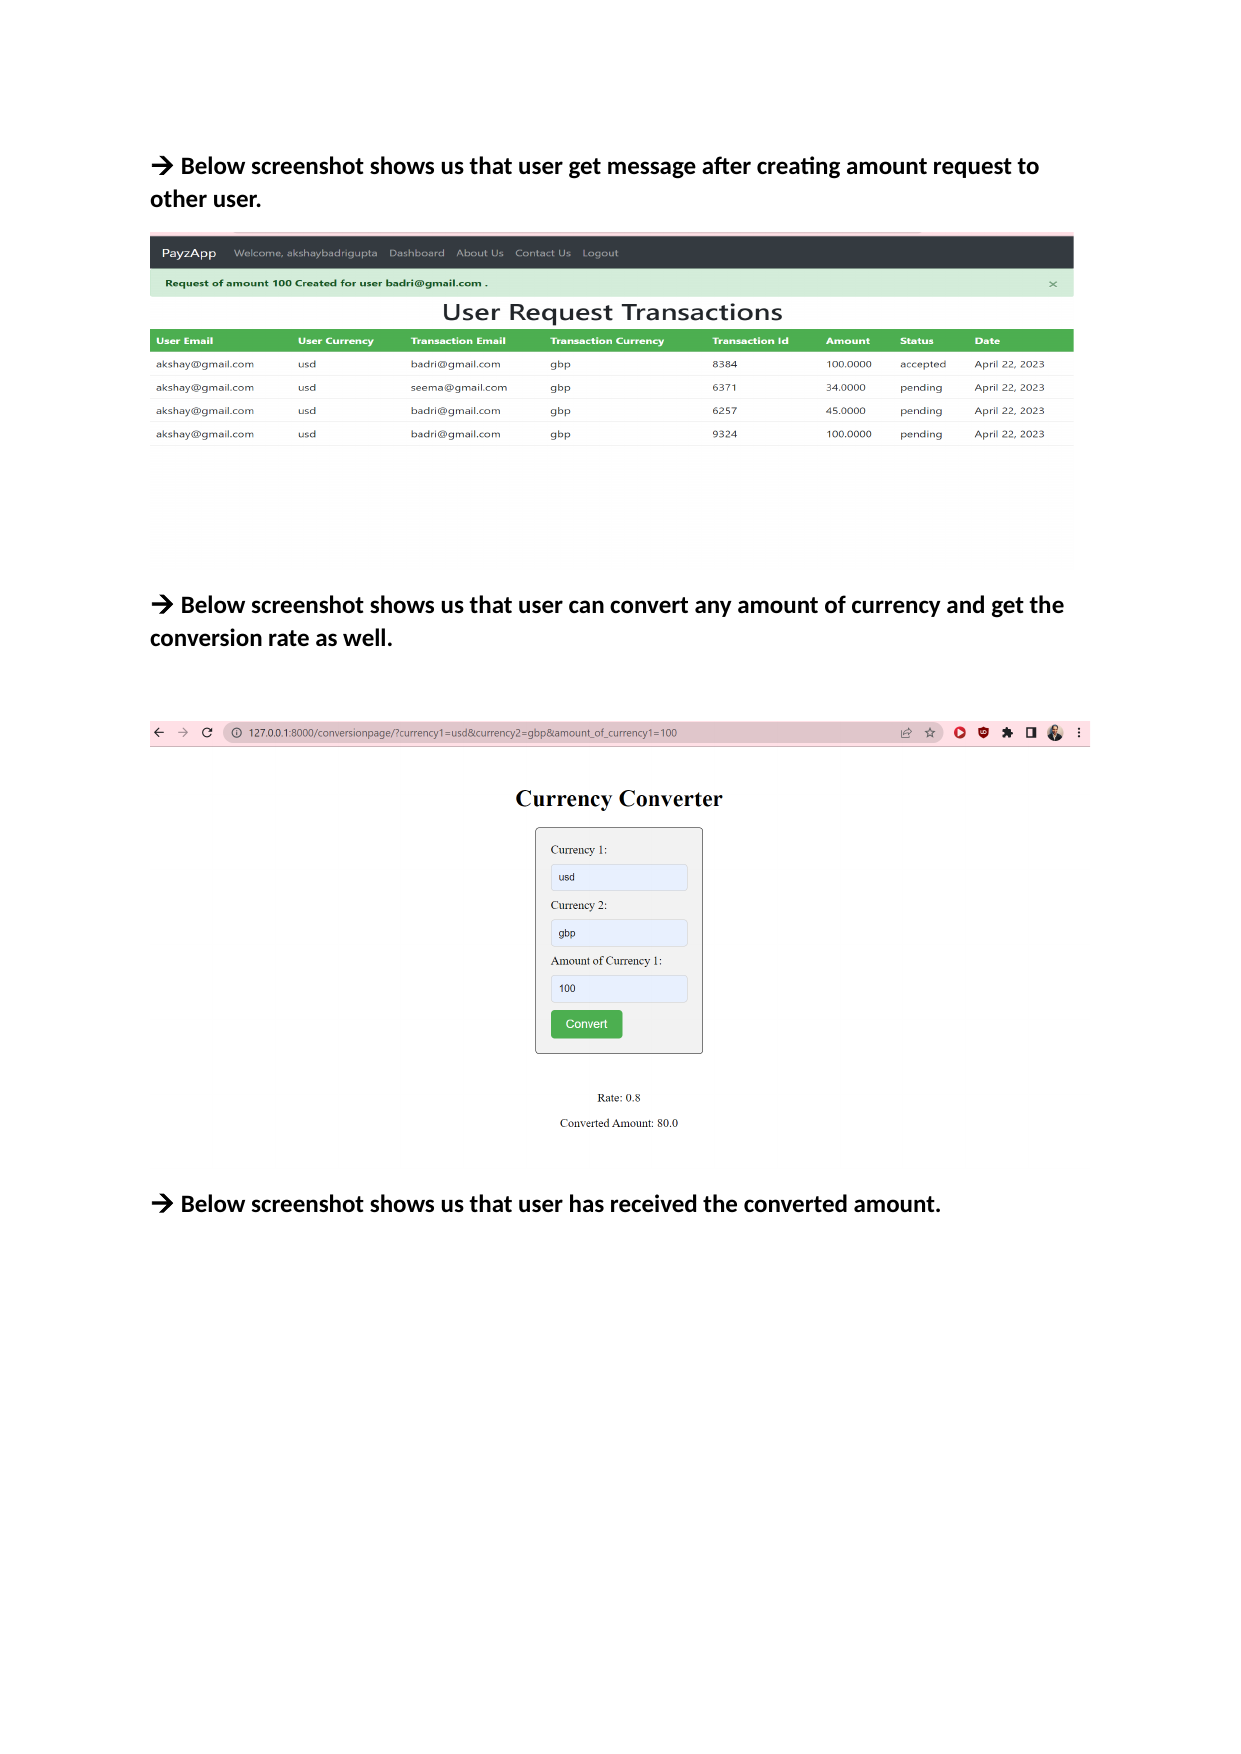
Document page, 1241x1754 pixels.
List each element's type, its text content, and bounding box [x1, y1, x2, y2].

picture [150, 721, 1091, 1169]
text Below screenshot shows us that user has received the converted amount. [150, 1188, 1090, 1218]
picture [150, 232, 1074, 570]
text Below screenshot shows us that user can convert any amount of currency and get the conversion rate as well. [150, 589, 1090, 652]
text Below screenshot shows us that user get message after creating amount request to other user. [150, 150, 1090, 213]
